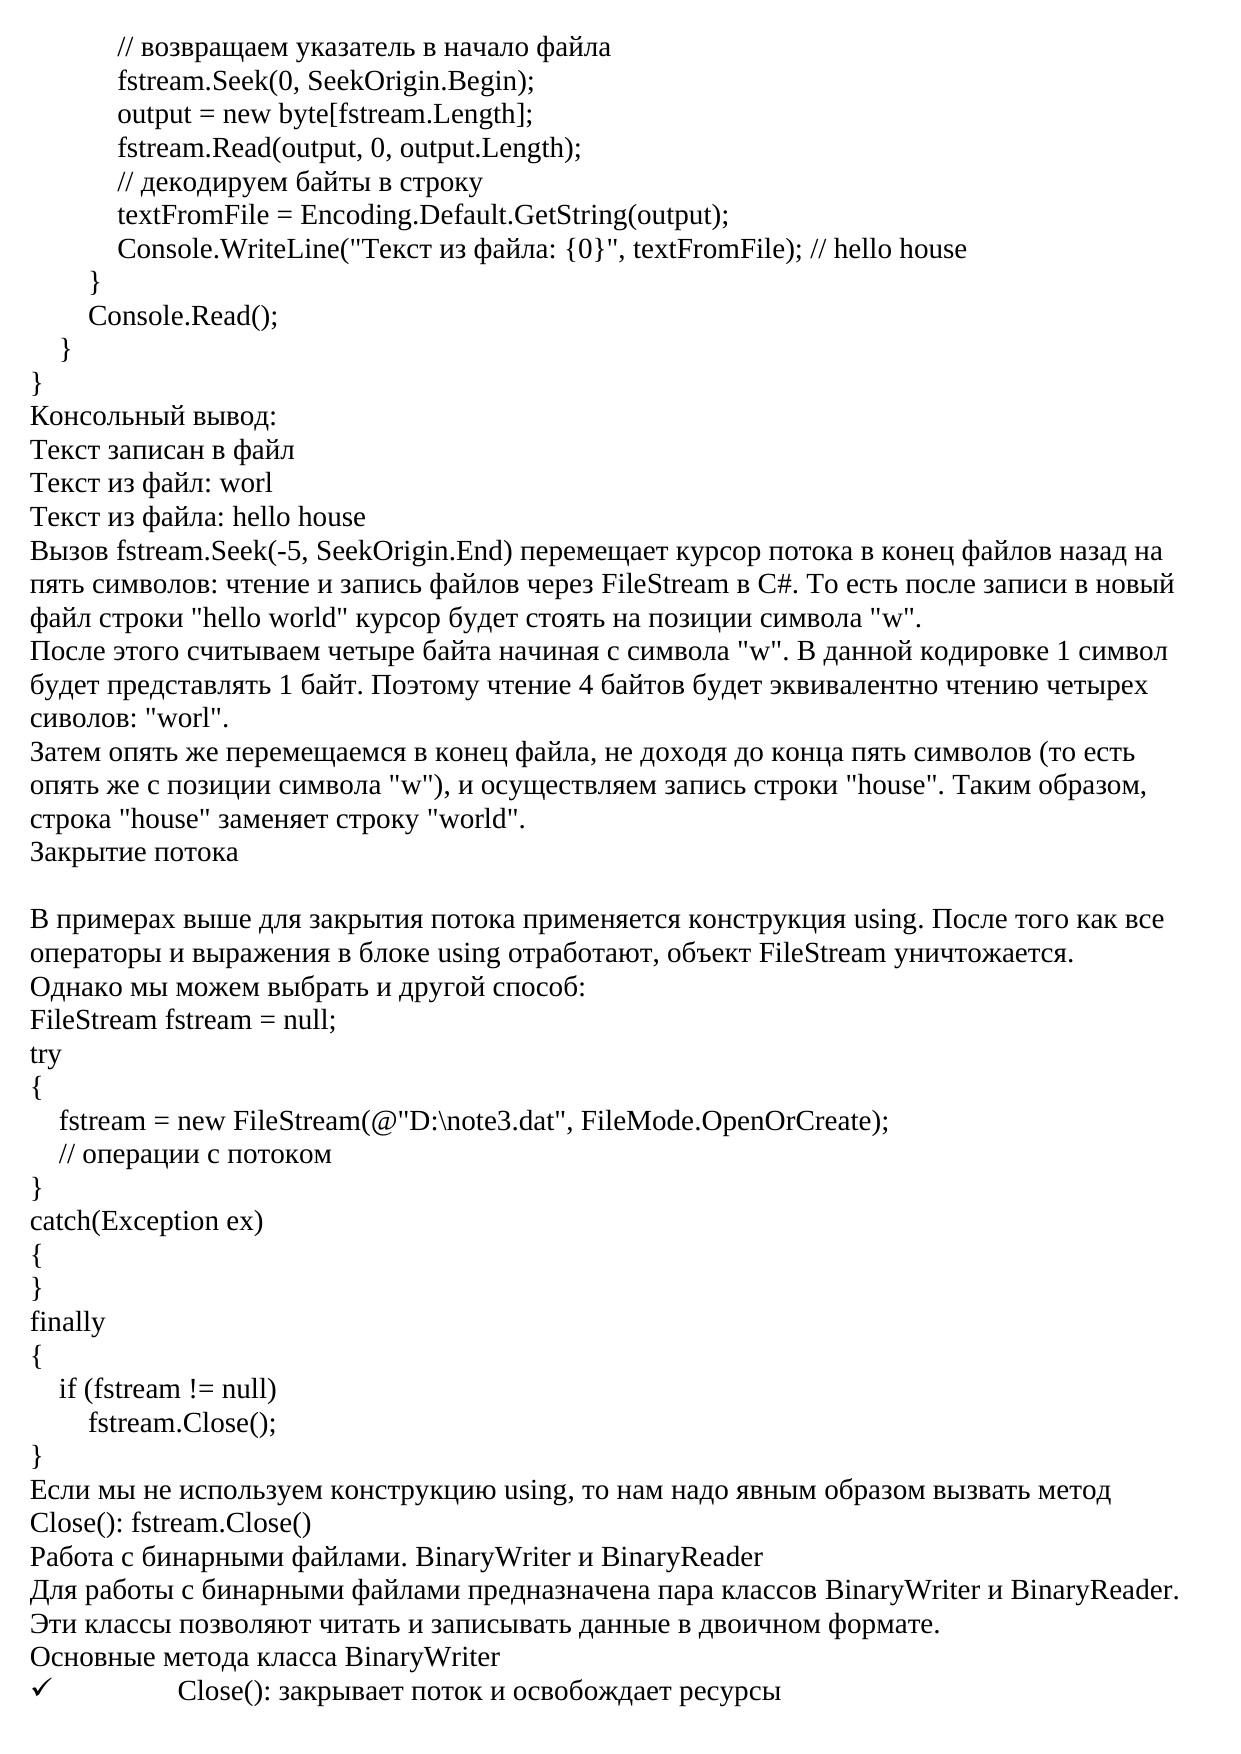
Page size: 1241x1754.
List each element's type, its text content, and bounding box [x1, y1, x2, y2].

text { [29, 1237, 1211, 1271]
text } [29, 1170, 1211, 1203]
text Для работы с бинарными файлами предназначена пара классов BinaryWriter и BinaryReader. Эти классы позволяют читать и записывать данные в двоичном формате. [29, 1572, 1211, 1639]
text { [29, 1338, 1211, 1371]
text Вызов fstream.Seek(-5, SeekOrigin.End) перемещает курсор потока в конец файлов назад на пять символов: чтение и запись файлов через FileStream в C#. То есть после записи в новый файл строки "hello world" курсор будет стоять на позиции символа "w". [29, 533, 1211, 633]
text Текст из файл: worl [29, 466, 1211, 499]
text Текст записан в файл [29, 432, 1211, 466]
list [29, 1673, 1211, 1707]
text После этого считываем четыре байта начиная с символа "w". В данной кодировке 1 символ будет представлять 1 байт. Поэтому чтение 4 байтов будет эквивалентно чтению четырех сиволов: "worl". [29, 633, 1211, 734]
text if (fstream != null) [29, 1371, 1211, 1405]
text Работа с бинарными файлами. BinaryWriter и BinaryReader [29, 1539, 1211, 1572]
text Затем опять же перемещаемся в конец файла, не доходя до конца пять символов (то есть опять же с позиции символа "w"), и осуществляем запись строки "house". Таким образом, строка "house" заменяет строку "world". [29, 734, 1211, 834]
text // возвращаем указатель в начало файла [29, 29, 1211, 63]
text FileStream fstream = null; [29, 1002, 1211, 1036]
text Консольный вывод: [29, 398, 1211, 432]
text Console.Read(); [29, 298, 1211, 331]
text Основные метода класса BinaryWriter [29, 1639, 1211, 1673]
text // декодируем байты в строку [29, 164, 1211, 197]
text catch(Exception ex) [29, 1203, 1211, 1237]
text Console.WriteLine("Текст из файла: {0}", textFromFile); // hello house [29, 231, 1211, 264]
text В примерах выше для закрытия потока применяется конструкция using. После того как все операторы и выражения в блоке using отработают, объект FileStream уничтожается. [29, 902, 1211, 969]
text // операции с потоком [29, 1136, 1211, 1170]
text finally [29, 1304, 1211, 1338]
text } [29, 1438, 1211, 1472]
text Если мы не используем конструкцию using, то нам надо явным образом вызвать метод Close(): fstream.Close() [29, 1472, 1211, 1539]
text fstream.Seek(0, SeekOrigin.Begin); [29, 63, 1211, 97]
text fstream.Read(output, 0, output.Length); [29, 130, 1211, 164]
text fstream = new FileStream(@"D:\note3.dat", FileMode.OpenOrCreate); [29, 1103, 1211, 1136]
text output = new byte[fstream.Length]; [29, 97, 1211, 130]
text } [29, 365, 1211, 398]
text Закрытие потока [29, 834, 1211, 868]
text } [29, 331, 1211, 365]
text Однако мы можем выбрать и другой способ: [29, 969, 1211, 1002]
text Текст из файла: hello house [29, 499, 1211, 533]
text } [29, 1271, 1211, 1304]
text { [29, 1069, 1211, 1103]
text textFromFile = Encoding.Default.GetString(output); [29, 197, 1211, 231]
text try [29, 1036, 1211, 1069]
text fstream.Close(); [29, 1405, 1211, 1438]
text } [29, 264, 1211, 298]
